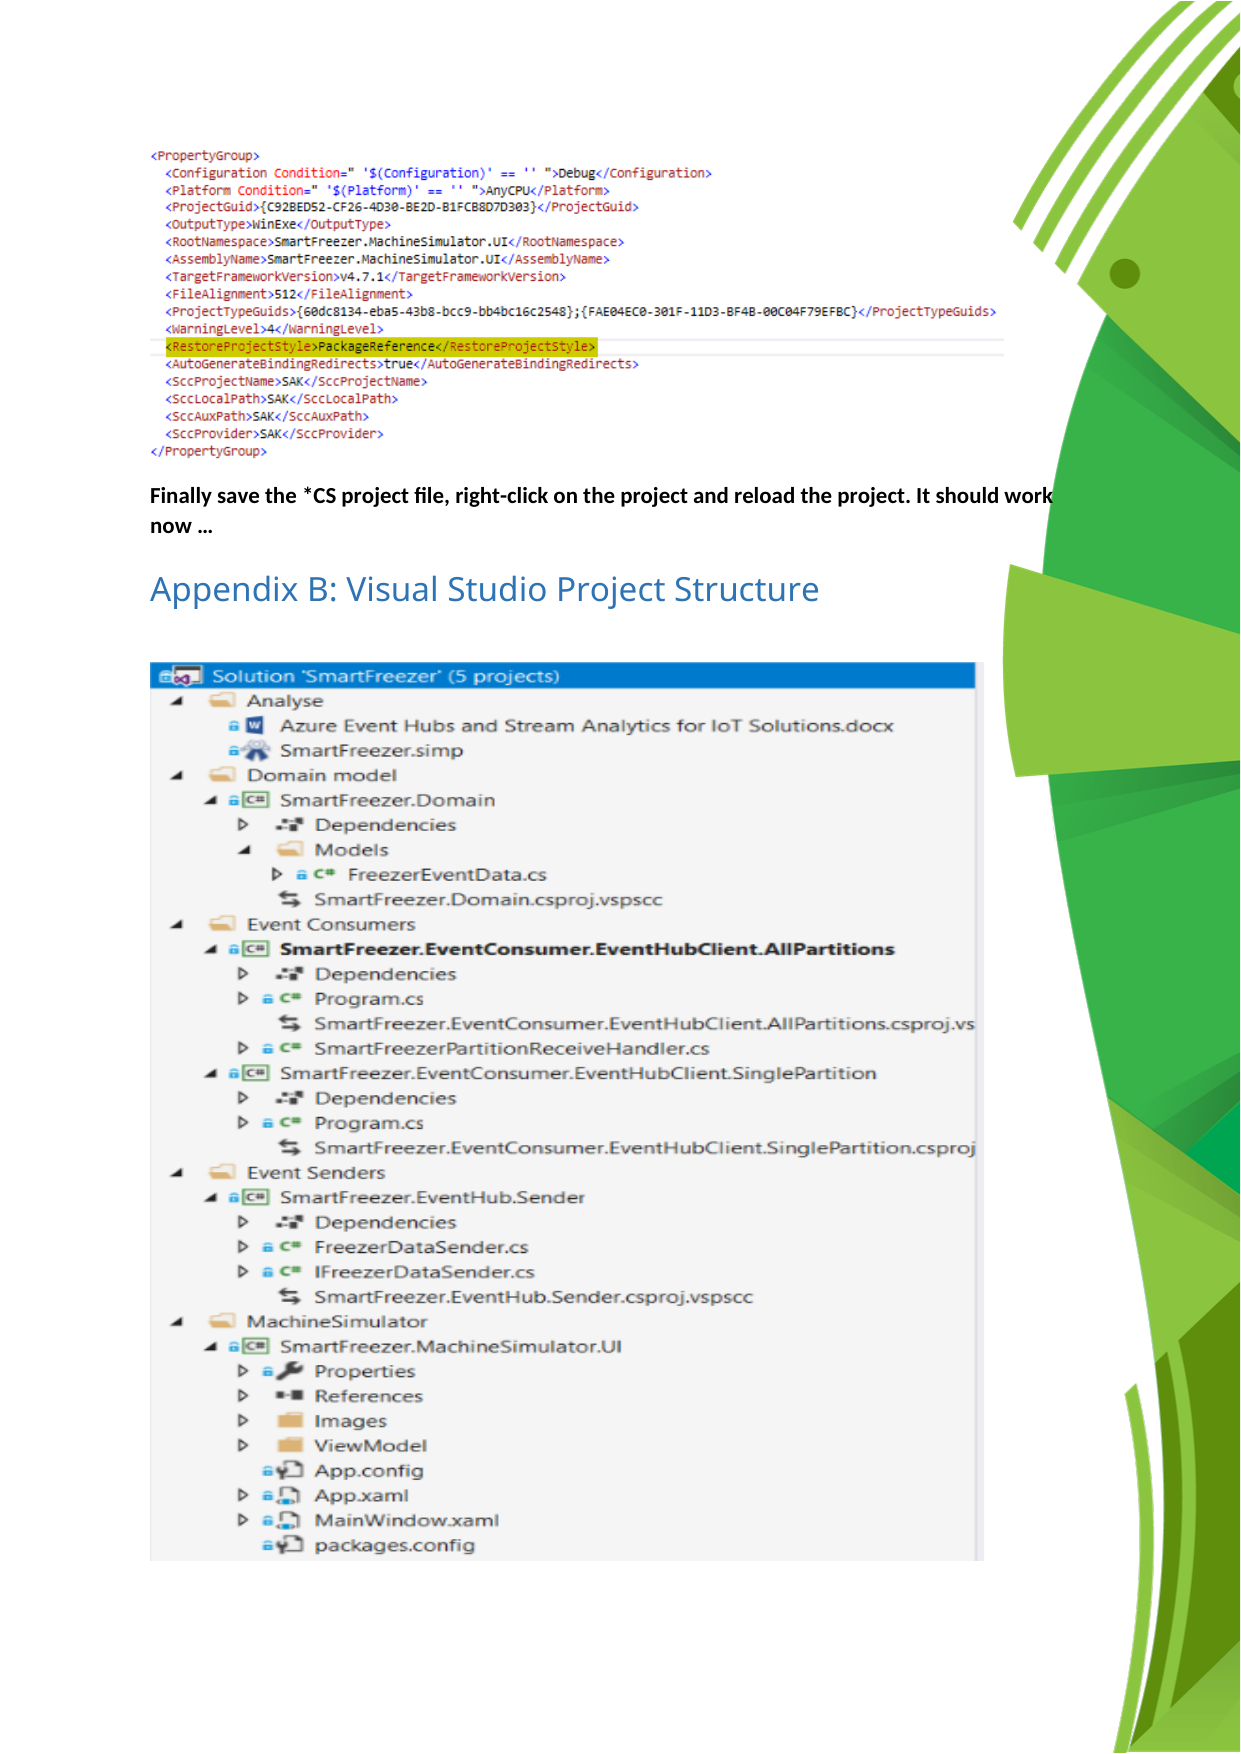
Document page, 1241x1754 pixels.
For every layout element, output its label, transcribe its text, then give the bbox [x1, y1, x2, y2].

subtitle Appendix B: Visual Studio Project Structure [150, 566, 1090, 612]
text Finally save the *CS project file, right-click on the project and reload the project. It should work now … [150, 481, 1090, 539]
picture [150, 1, 1241, 1753]
picture [150, 662, 985, 1561]
